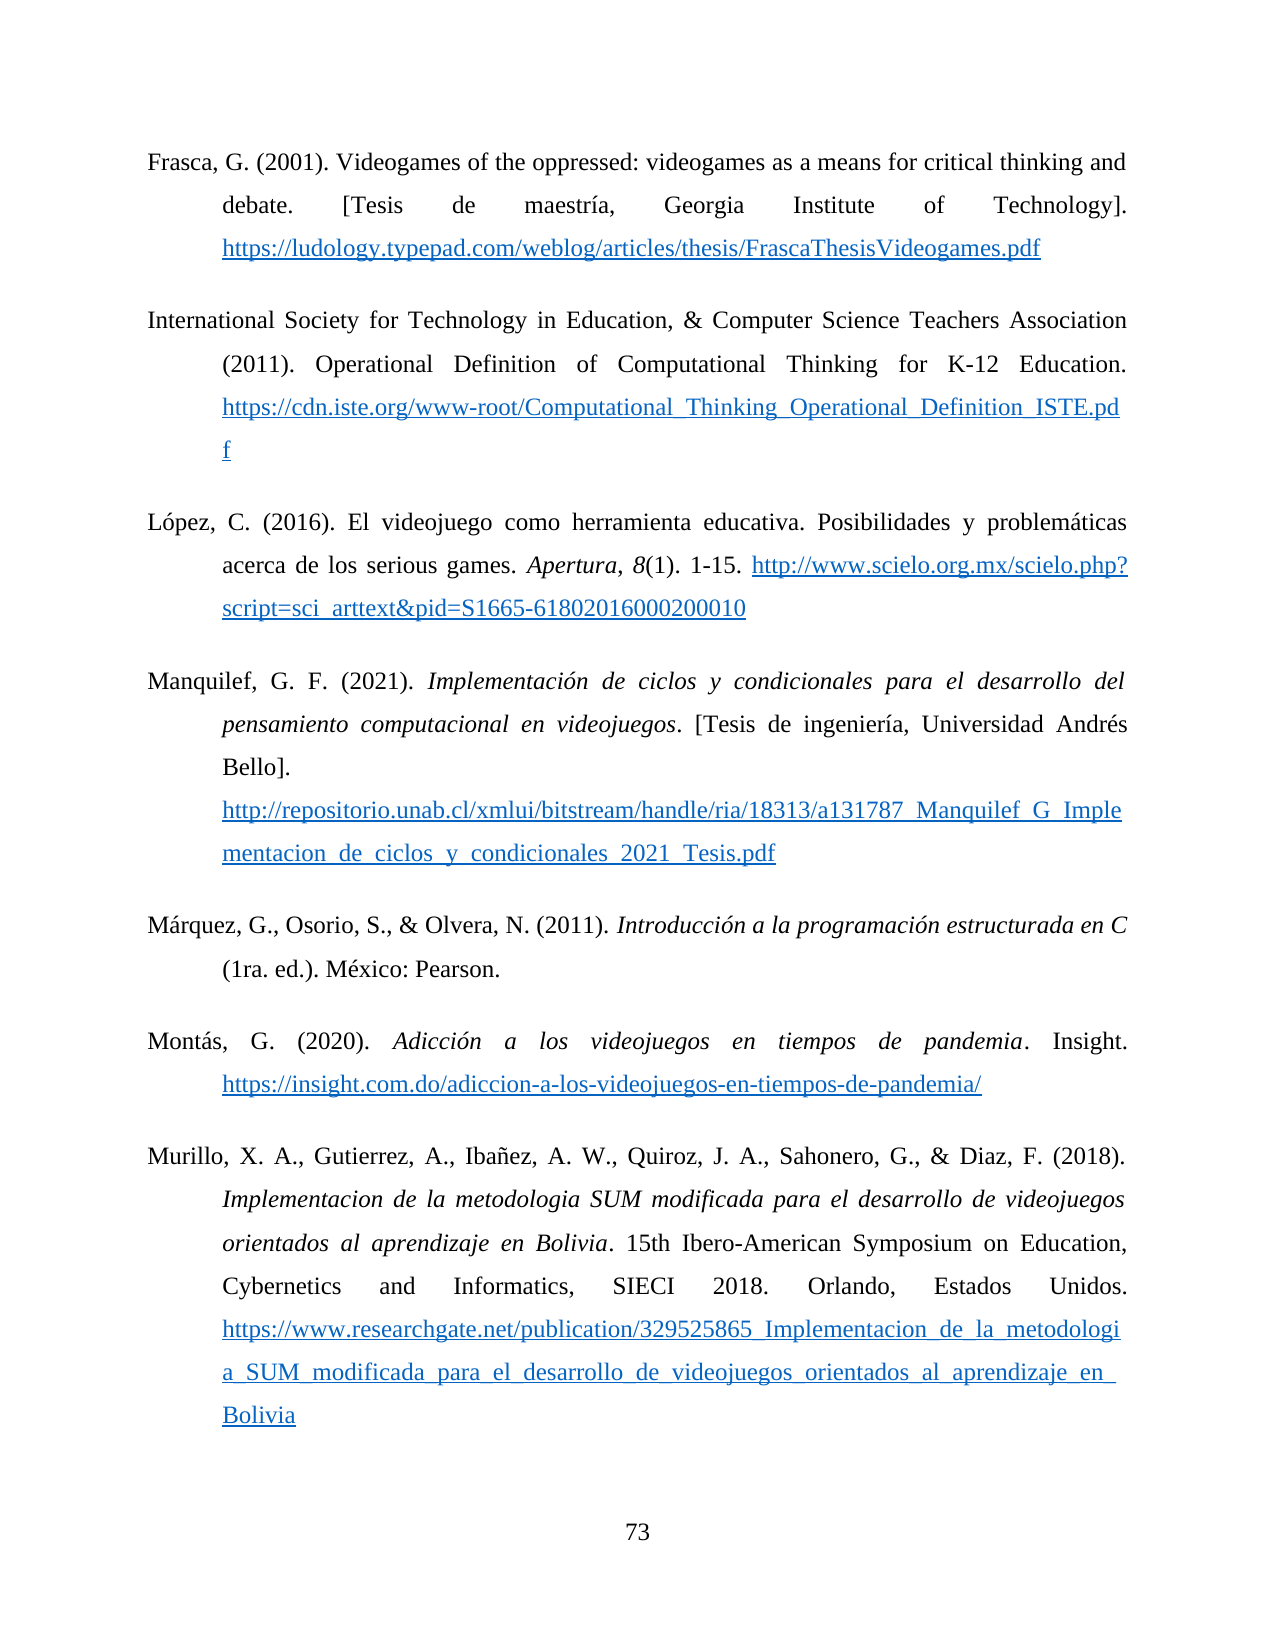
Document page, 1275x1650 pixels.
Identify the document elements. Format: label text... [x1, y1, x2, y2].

text Frasca, G. (2001). Videogames of the oppressed: videogames as a means for critical thinking and debate. [Tesis de maestría, Georgia Institute of Technology]. https://ludology.typepad.com/weblog/articles/thesis/FrascaThesisVideogames.pdf [147, 147, 1128, 262]
text López, C. (2016). El videojuego como herramienta educativa. Posibilidades y problemáticas acerca de los serious games. Apertura, 8(1). 1-15. http://www.scielo.org.mx/scielo.php?script=sci_arttext&pid=S1665-61802016000200010 [147, 507, 1128, 622]
text Murillo, X. A., Gutierrez, A., Ibañez, A. W., Quiroz, J. A., Sahonero, G., & Diaz, F. (2018). Implementacion de la metodologia SUM modificada para el desarrollo de videojuegos orientados al aprendizaje en Bolivia. 15th Ibero-American Symposium on Education, Cybernetics and Informatics, SIECI 2018. Orlando, Estados Unidos. https://www.researchgate.net/publication/329525865_Implementacion_de_la_metodologia_SUM_modificada_para_el_desarrollo_de_videojuegos_orientados_al_aprendizaje_en_Bolivia [147, 1141, 1128, 1429]
text Manquilef, G. F. (2021). Implementación de ciclos y condicionales para el desarrollo del pensamiento computacional en videojuegos. [Tesis de ingeniería, Universidad Andrés Bello]. http://repositorio.unab.cl/xmlui/bitstream/handle/ria/18313/a131787_Manquilef_G_Implementacion_de_ciclos_y_condicionales_2021_Tesis.pdf [147, 666, 1128, 867]
text Montás, G. (2020). Adicción a los videojuegos en tiempos de pandemia. Insight. https://insight.com.do/adiccion-a-los-videojuegos-en-tiempos-de-pandemia/ [147, 1026, 1128, 1098]
text International Society for Technology in Education, & Computer Science Teachers Association (2011). Operational Definition of Computational Thinking for K-12 Education. https://cdn.iste.org/www-root/Computational_Thinking_Operational_Definition_ISTE.pdf [147, 306, 1128, 464]
text Márquez, G., Osorio, S., & Olvera, N. (2011). Introducción a la programación estructurada en C (1ra. ed.). México: Pearson. [147, 911, 1128, 982]
